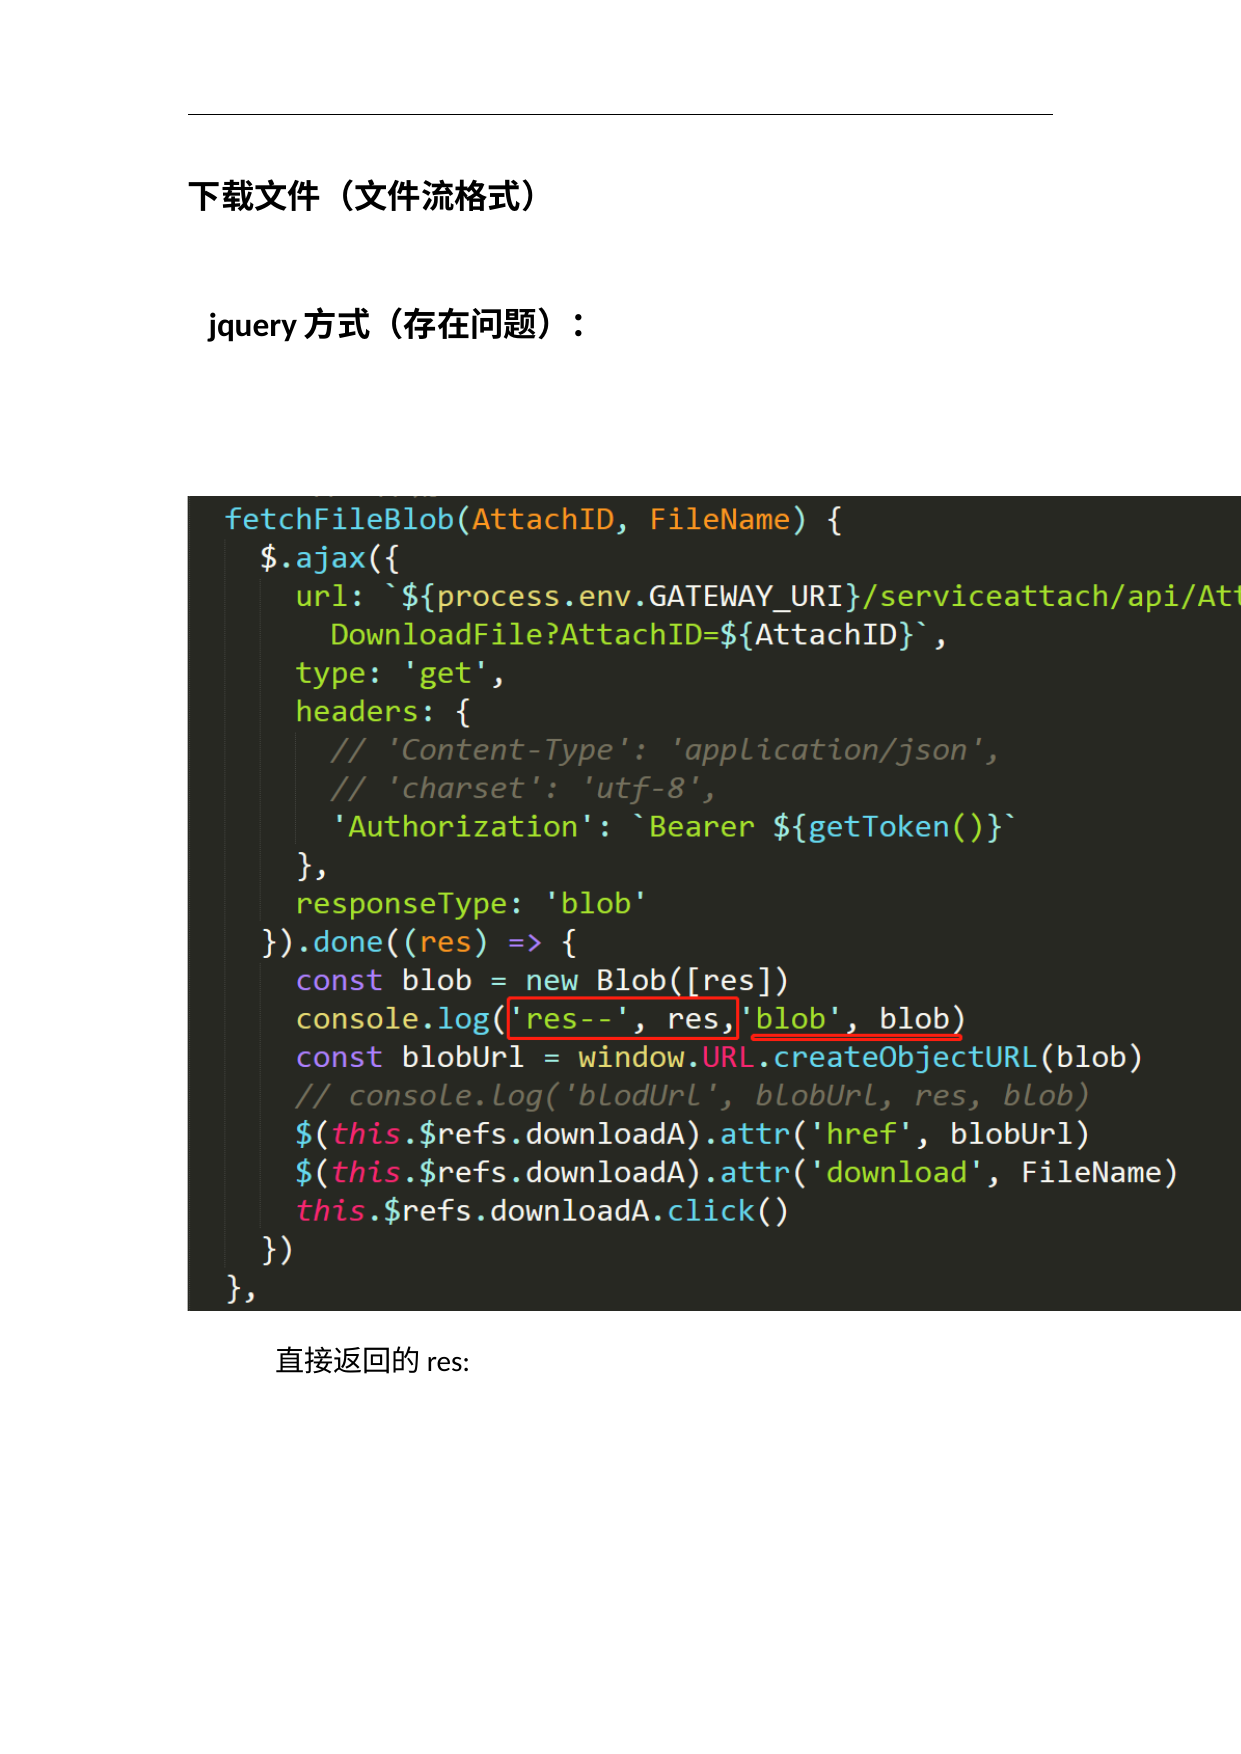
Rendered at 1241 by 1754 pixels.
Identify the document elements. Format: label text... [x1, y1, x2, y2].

text 直接返回的res: [187, 1326, 1053, 1391]
picture [187, 496, 1241, 1311]
subtitle jquery方式（存在问题）： [187, 289, 1053, 354]
subtitle 下载文件（文件流格式） [187, 162, 1053, 227]
